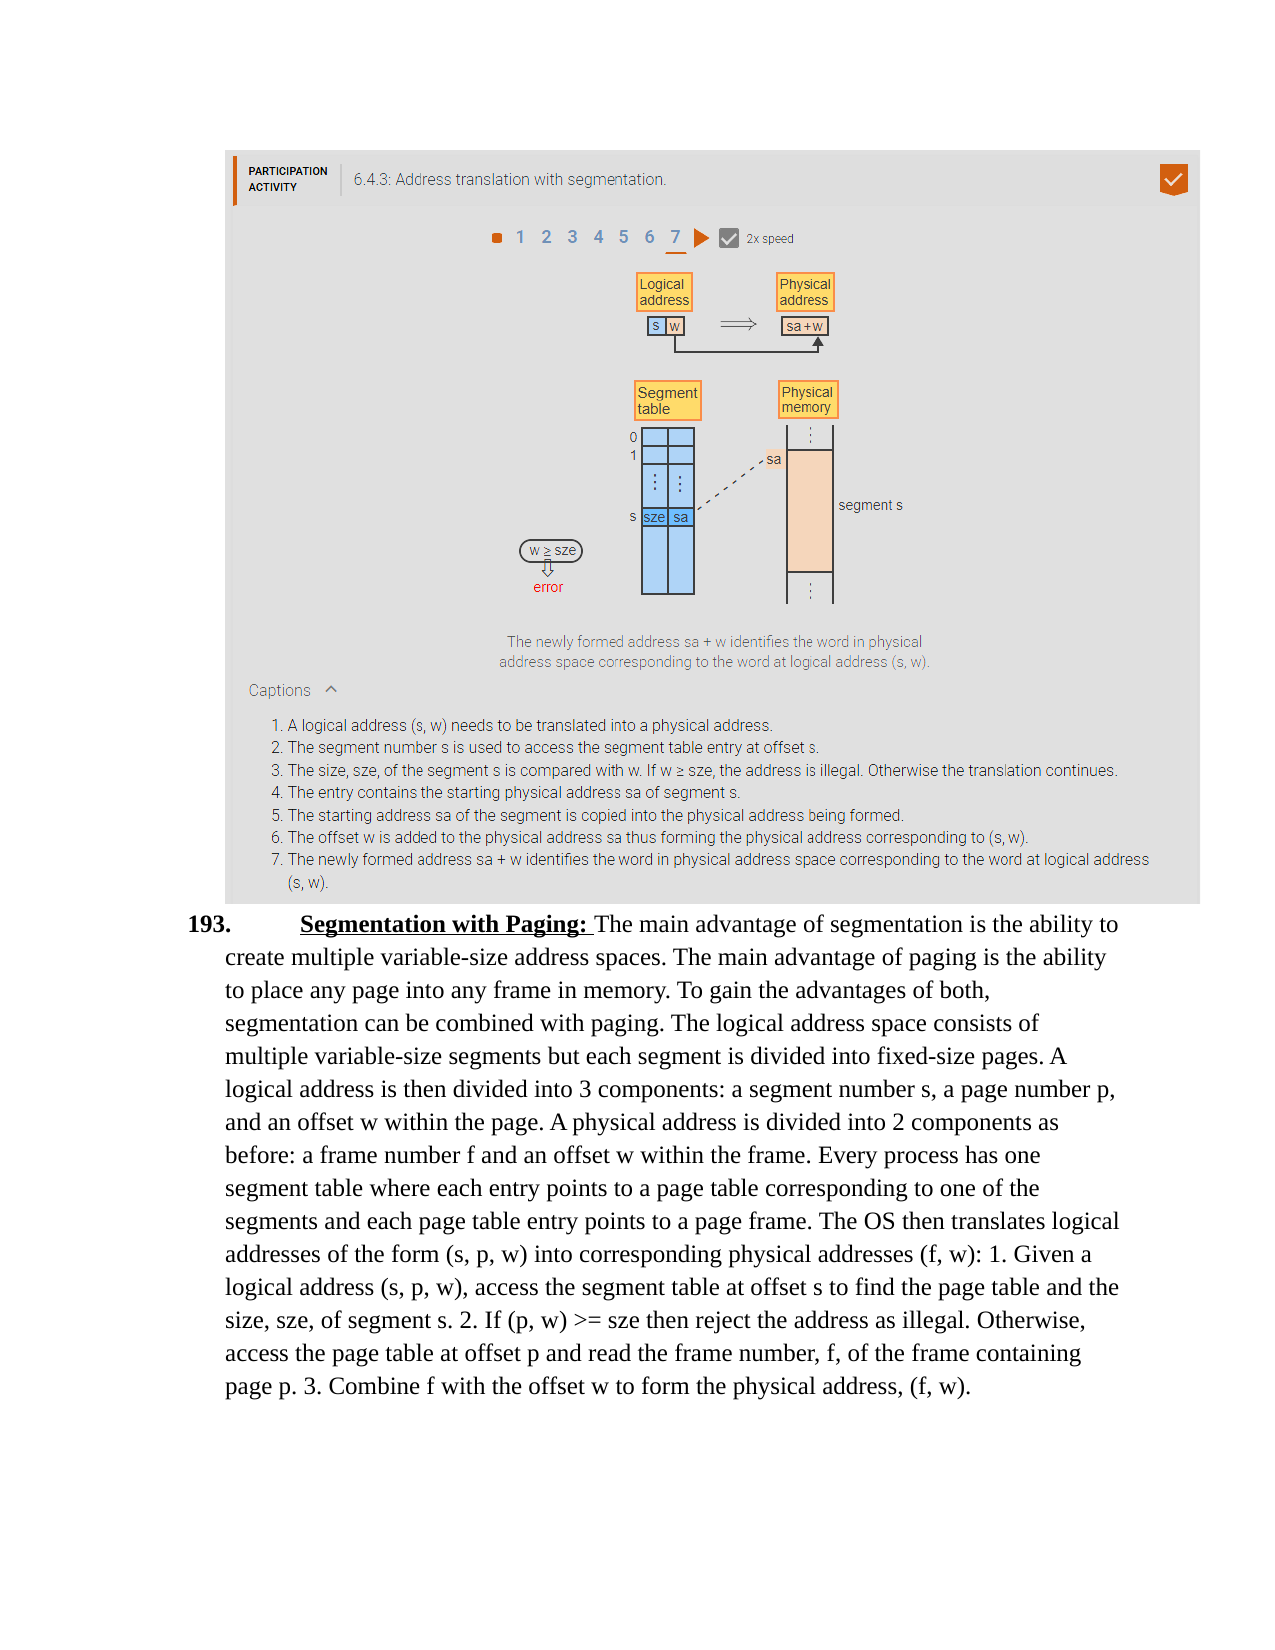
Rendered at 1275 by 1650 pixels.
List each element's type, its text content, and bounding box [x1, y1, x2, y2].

list Segmentation with Paging: The main advantage of segmentation is the ability to create multiple variable-size address spaces. The main advantage of paging is the ability to place any page into any frame in memory. To gain the advantages of both, segmentation can be combined with paging. The logical address space consists of multiple variable-size segments but each segment is divided into fixed-size pages. A logical address is then divided into 3 components: a segment number s, a page number p, and an offset w within the page. A physical address is divided into 2 components as before: a frame number f and an offset w within the frame. Every process has one segment table where each entry points to a page table corresponding to one of the segments and each page table entry points to a page frame. The OS then translates logical addresses of the form (s, p, w) into corresponding physical addresses (f, w): 1. Given a logical address (s, p, w), access the segment table at offset s to find the page table and the size, sze, of segment s. 2. If (p, w) >= sze then reject the address as illegal. Otherwise, access the page table at offset p and read the frame number, f, of the frame containing page p. 3. Combine f with the offset w to form the physical address, (f, w). [187, 909, 1125, 1400]
picture [225, 150, 1200, 904]
